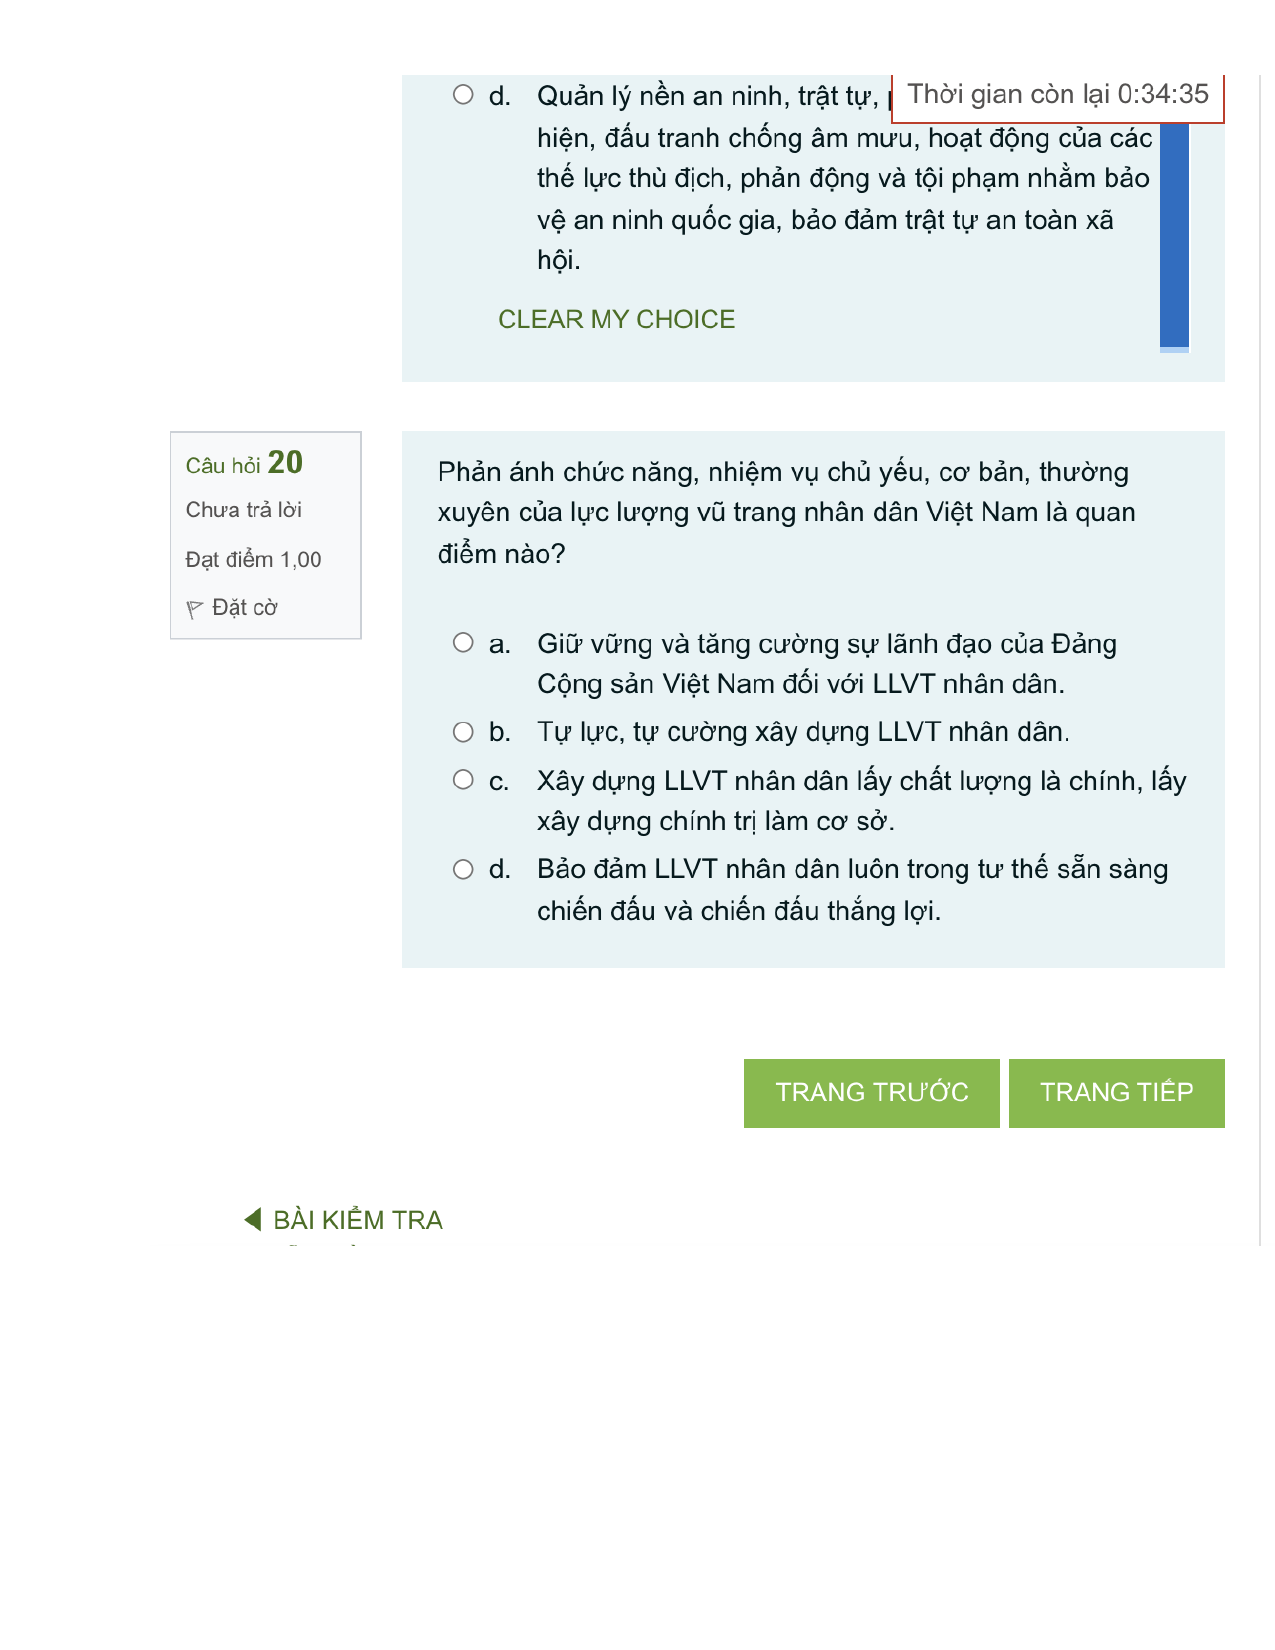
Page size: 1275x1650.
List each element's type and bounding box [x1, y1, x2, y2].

picture [150, 75, 1275, 1246]
